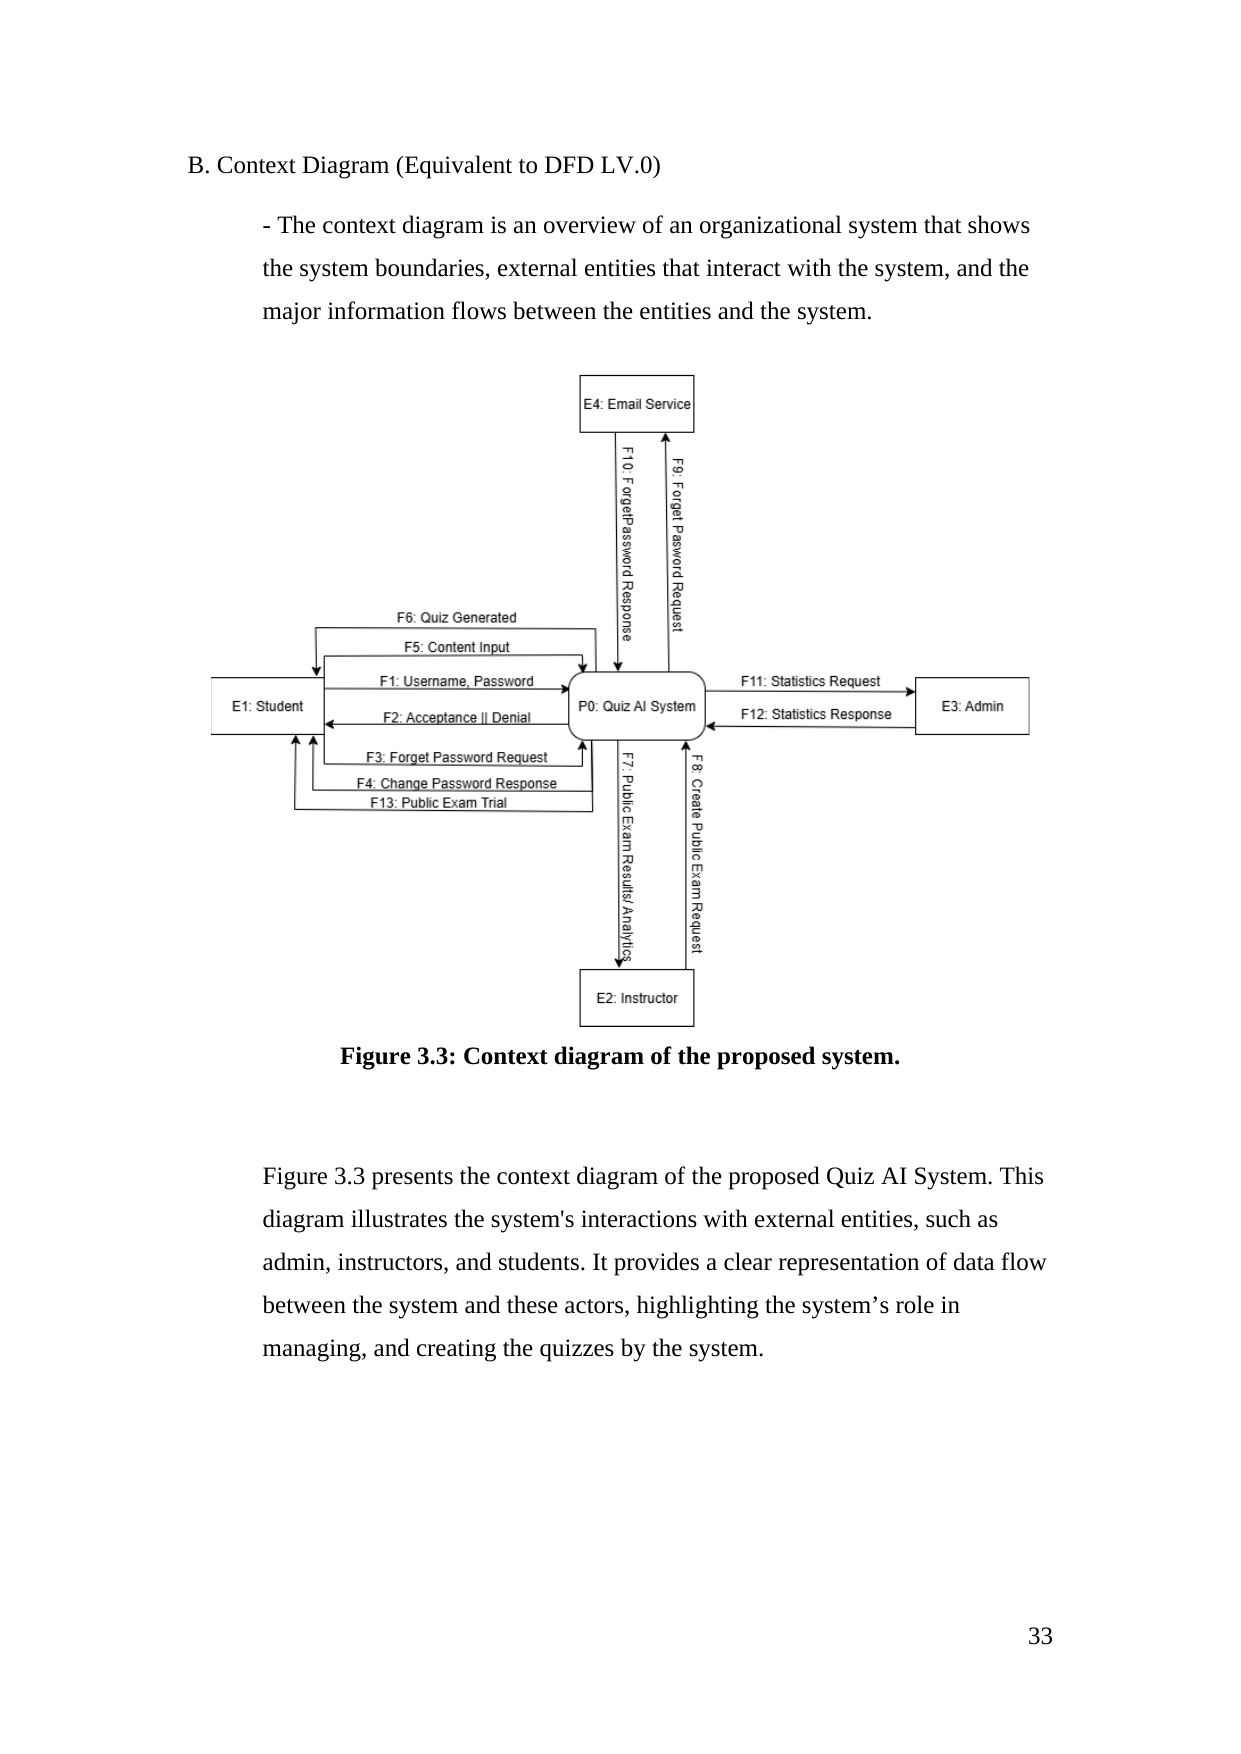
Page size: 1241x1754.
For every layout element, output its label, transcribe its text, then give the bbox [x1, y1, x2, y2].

text - The context diagram is an overview of an organizational system that shows the system boundaries, external entities that interact with the system, and the major information flows between the entities and the system. [262, 210, 1053, 325]
picture [211, 355, 1030, 1027]
text Figure 3.3 presents the context diagram of the proposed Quiz AI System. This diagram illustrates the system's interactions with external entities, such as admin, instructors, and students. It provides a clear representation of data flow between the system and these actors, highlighting the system’s role in managing, and creating the quizzes by the system. [262, 1161, 1053, 1362]
text B. Context Diagram (Equivalent to DFD LV.0) [187, 150, 1053, 179]
